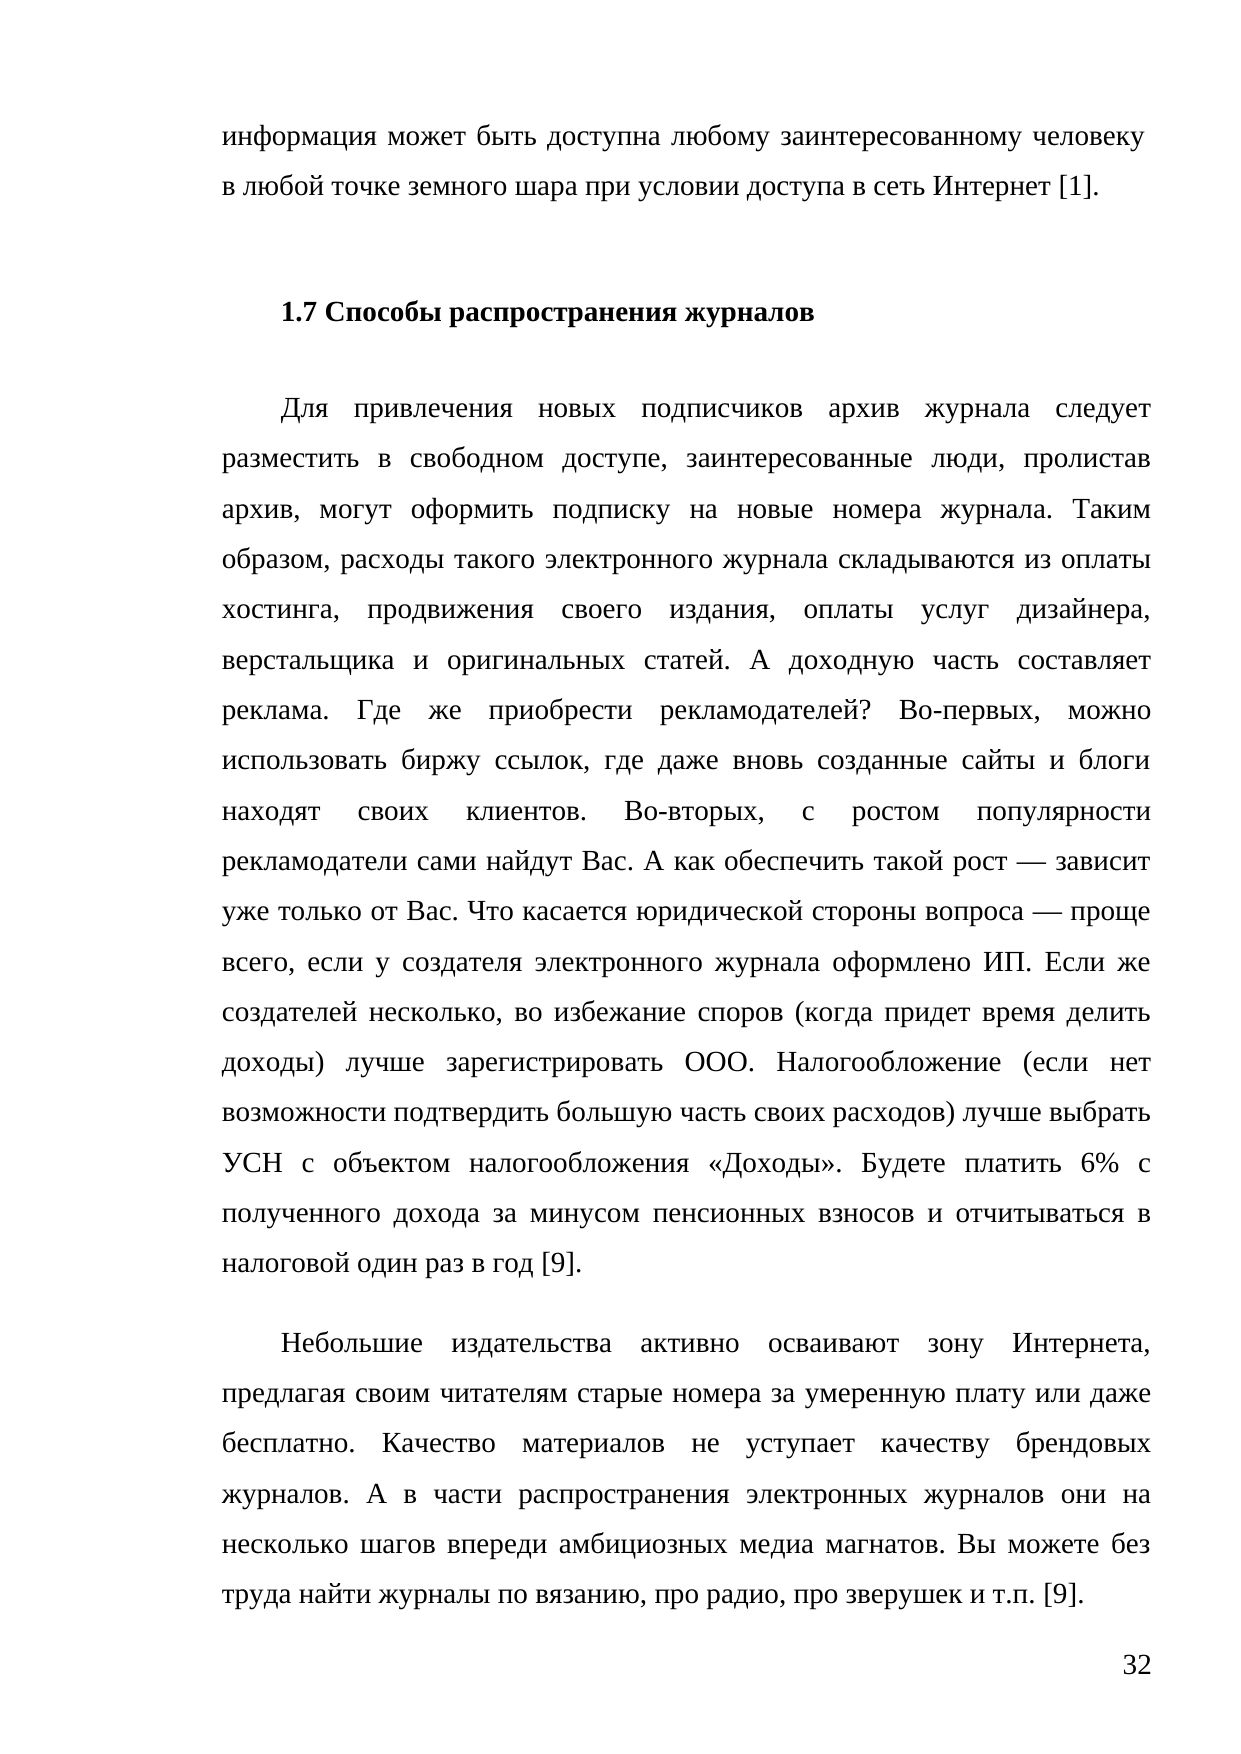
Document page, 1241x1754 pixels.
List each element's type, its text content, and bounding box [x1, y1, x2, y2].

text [222, 118, 1145, 202]
text Небольшие издательства активно осваивают зону Интернета, предлагая своим читателям старые номера за умеренную плату или даже бесплатно. Качество материалов не уступает качеству брендовых журналов. А в части распространения электронных журналов они на несколько шагов впереди амбициозных медиа магнатов. Вы можете без труда найти журналы по вязанию, про радио, про зверушек и т.п. [9]. [222, 1325, 1152, 1610]
text Для привлечения новых подписчиков архив журнала следует разместить в свободном доступе, заинтересованные люди, пролистав архив, могут оформить подписку на новые номера журнала. Таким образом, расходы такого электронного журнала складываются из оплаты хостинга, продвижения своего издания, оплаты услуг дизайнера, верстальщика и оригинальных статей. А доходную часть составляет реклама. Где же приобрести рекламодателей? Во-первых, можно использовать биржу ссылок, где даже вновь созданные сайты и блоги находят своих клиентов. Во-вторых, с ростом популярности рекламодатели сами найдут Вас. А как обеспечить такой рост — зависит уже только от Вас. Что касается юридической стороны вопроса — проще всего, если у создателя электронного журнала оформлено ИП. Если же создателей несколько, во избежание споров (когда придет время делить доходы) лучше зарегистрировать ООО. Налогообложение (если нет возможности подтвердить большую часть своих расходов) лучше выбрать УСН с объектом налогообложения «Доходы». Будете платить 6% с полученного дохода за минусом пенсионных взносов и отчитываться в налоговой один раз в год [9]. [222, 390, 1152, 1279]
subtitle 1.7 Способы распространения журналов [222, 294, 1152, 327]
